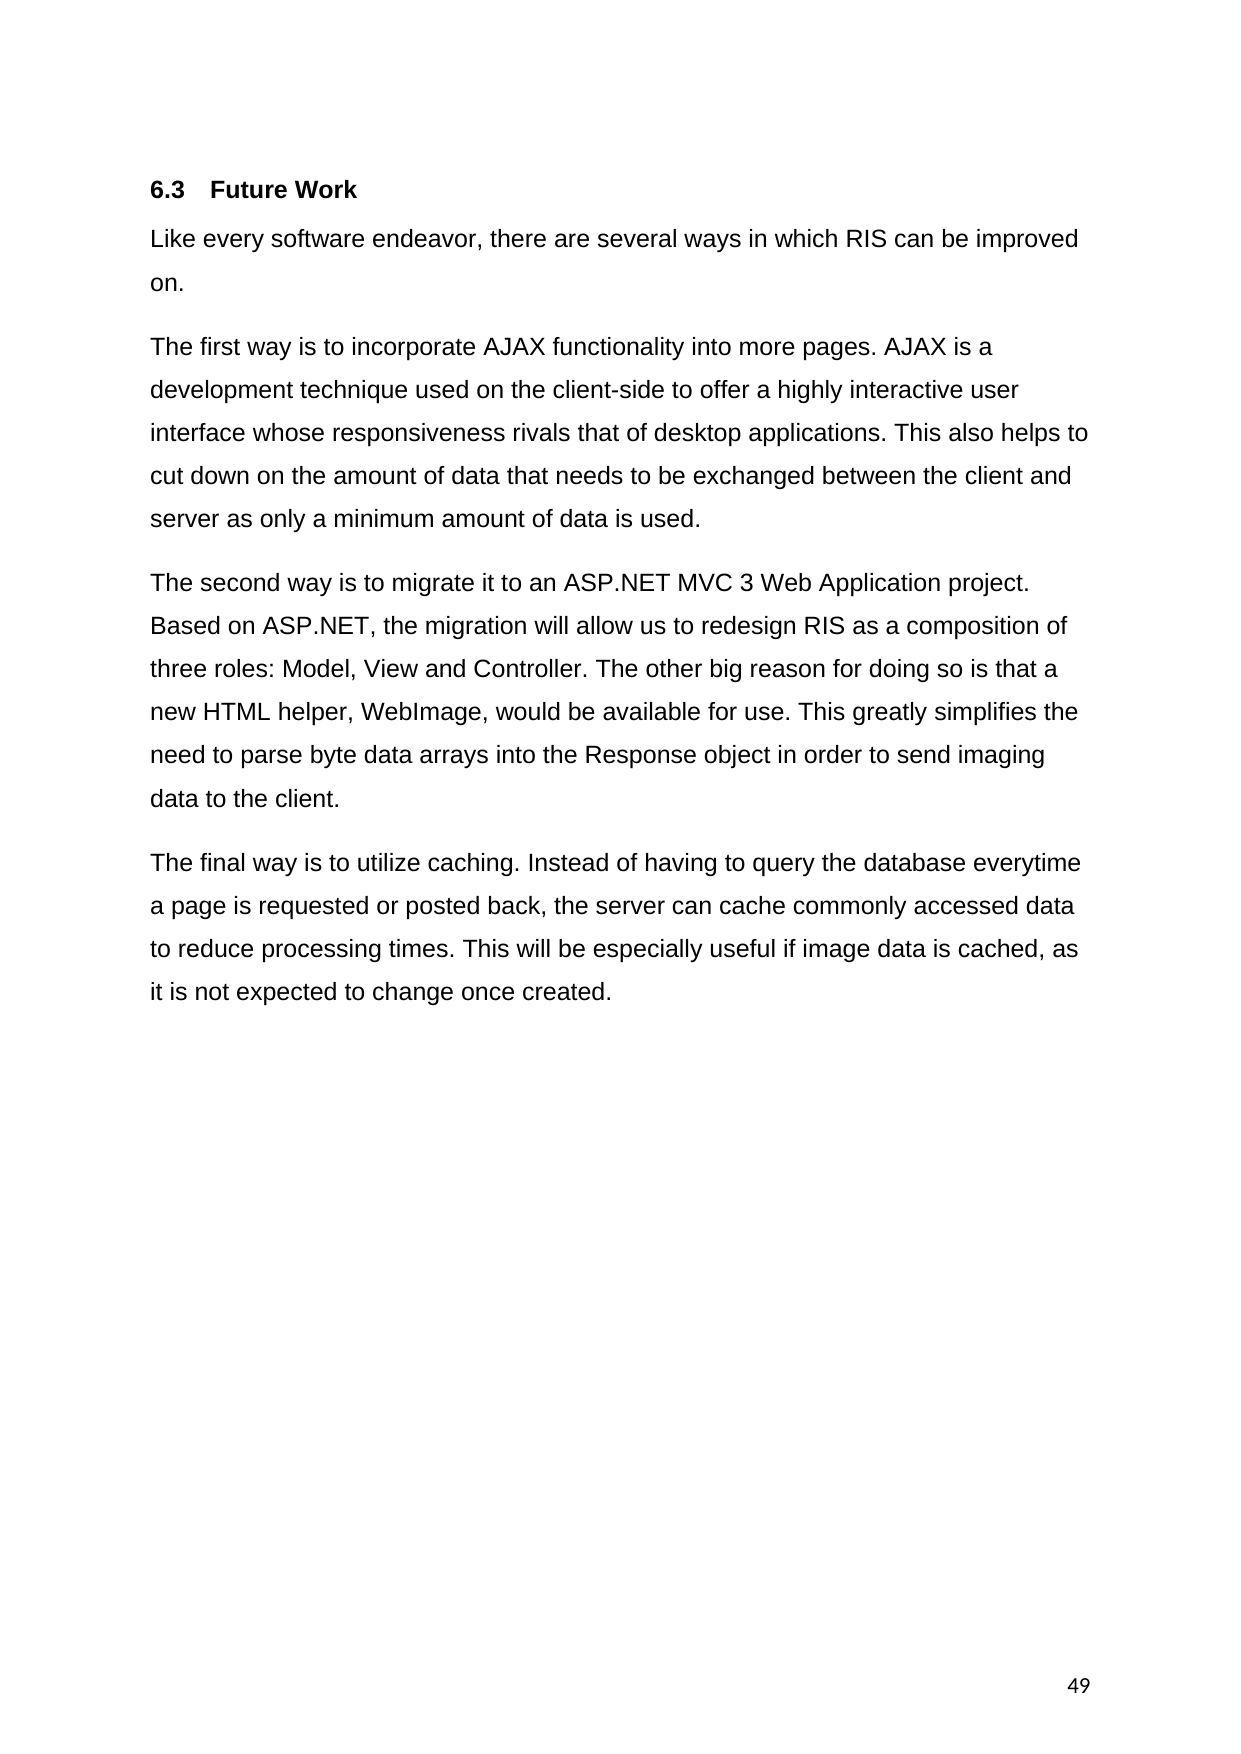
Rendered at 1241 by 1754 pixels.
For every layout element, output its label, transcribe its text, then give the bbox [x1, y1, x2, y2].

text The second way is to migrate it to an ASP.NET MVC 3 Web Application project. Based on ASP.NET, the migration will allow us to redesign RIS as a composition of three roles: Model, View and Controller. The other big reason for doing so is that a new HTML helper, WebImage, would be available for use. This greatly simplifies the need to parse byte data arrays into the Response object in order to send imaging data to the client. [150, 568, 1090, 812]
text The first way is to incorporate AJAX functionality into more pages. AJAX is a development technique used on the client-side to offer a highly interactive user interface whose responsiveness rivals that of desktop applications. This also helps to cut down on the amount of data that needs to be exchanged between the client and server as only a minimum amount of data is used. [150, 331, 1090, 533]
subtitle Future Work [150, 175, 1090, 204]
text Like every software endeavor, there are several ways in which RIS can be improved on. [150, 224, 1090, 296]
text The final way is to utilize caching. Instead of having to query the database everytime a page is requested or posted back, the server can cache commonly accessed data to reduce processing times. This will be especially useful if image data is cached, as it is not expected to change once created. [150, 847, 1090, 1006]
